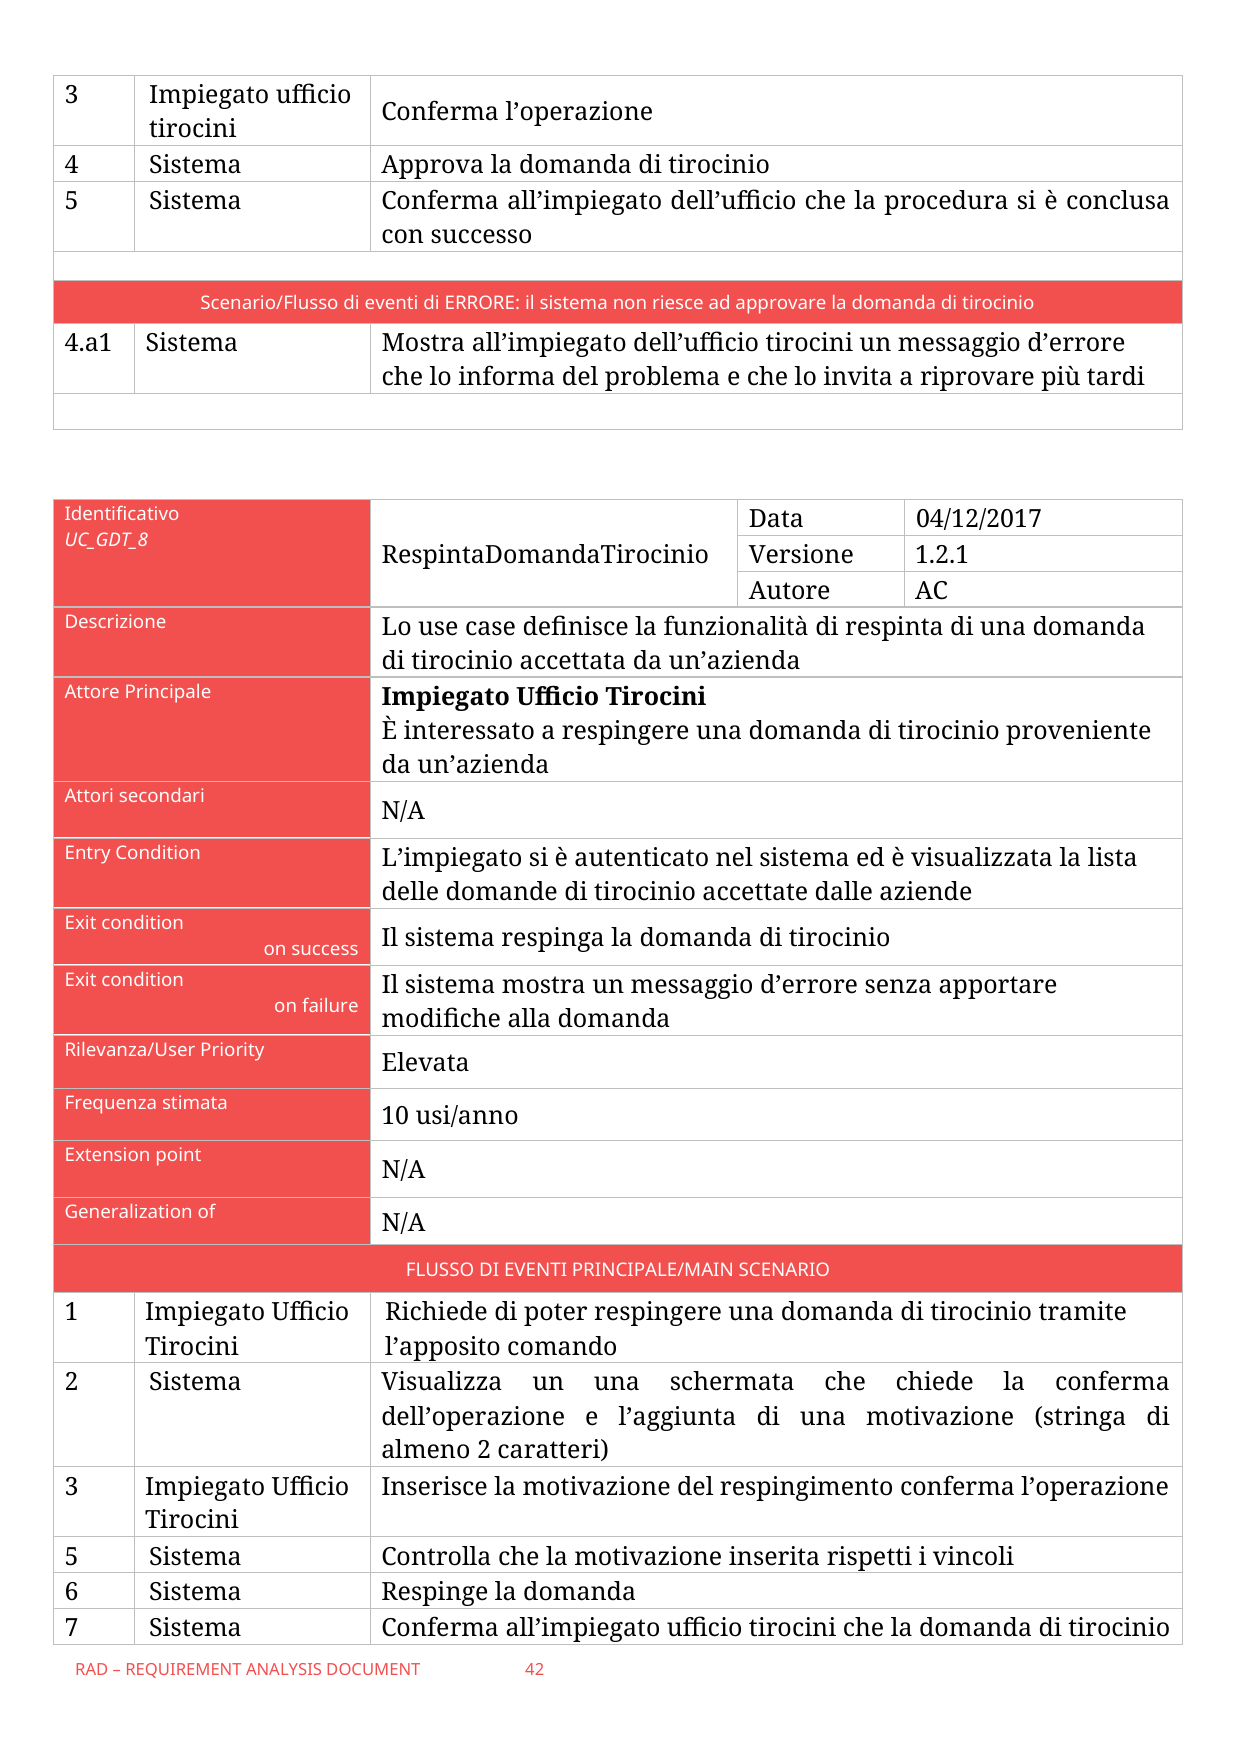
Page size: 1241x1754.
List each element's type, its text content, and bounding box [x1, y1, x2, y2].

table_cell FLUSSO DI EVENTI PRINCIPALE/MAIN SCENARIO [54, 1245, 1182, 1292]
table_cell N/A [371, 1141, 1182, 1197]
table_cell Sistema [135, 1537, 370, 1572]
table_cell 5 [54, 182, 134, 251]
table_cell Richiede di poter respingere una domanda di tirocinio tramite l’apposito comando [371, 1293, 1182, 1362]
table_header Identificativo UC_GDT_8 [54, 500, 370, 606]
table_header 04/12/2017 [905, 500, 1182, 534]
table_cell Exit condition on success [54, 909, 370, 964]
table_cell Il sistema mostra un messaggio d’errore senza apportare modifiche alla domanda [371, 966, 1182, 1034]
table_cell Scenario/Flusso di eventi di ERRORE: il sistema non riesce ad approvare la domanda di tirocinio [54, 281, 1182, 323]
table_cell Entry Condition [54, 839, 370, 907]
table_cell Sistema [135, 1573, 370, 1608]
table_cell 1 [54, 1293, 134, 1362]
table_cell 5 [54, 1537, 134, 1572]
table_cell Elevata [371, 1036, 1182, 1088]
table_cell Sistema [135, 1609, 370, 1644]
table_cell Sistema [135, 1363, 370, 1466]
table_cell 4.a1 [54, 324, 134, 393]
table_cell 4 [54, 146, 134, 181]
table_cell Sistema [135, 182, 370, 251]
table_cell Lo use case definisce la funzionalità di respinta di una domanda di tirocinio accettata da un’azienda [371, 608, 1182, 676]
table_cell 3 [54, 76, 134, 145]
table_cell 7 [54, 1609, 134, 1644]
table_cell Attore Principale [54, 678, 370, 781]
table_cell Conferma l’operazione [371, 76, 1182, 145]
table_cell Il sistema respinga la domanda di tirocinio [371, 909, 1182, 964]
table_cell Controlla che la motivazione inserita rispetti i vincoli [371, 1537, 1182, 1572]
table_cell N/A [371, 1198, 1182, 1244]
table_cell Extension point [54, 1141, 370, 1197]
table_cell Attori secondari [54, 782, 370, 837]
table_header RespintaDomandaTirocinio [371, 500, 737, 606]
table_cell [54, 394, 1182, 429]
table_cell 2 [54, 1363, 134, 1466]
table_cell 1.2.1 [905, 536, 1182, 571]
table_cell Versione [738, 536, 904, 571]
table_cell 10 usi/anno [371, 1089, 1182, 1140]
table_cell Impiegato ufficio tirocini [135, 76, 370, 145]
table_cell Impiegato Ufficio Tirocini [135, 1467, 370, 1536]
table_cell Exit condition on failure [54, 966, 370, 1034]
table_cell Mostra all’impiegato dell’ufficio tirocini un messaggio d’errore che lo informa del problema e che lo invita a riprovare più tardi [371, 324, 1182, 393]
table_cell Sistema [135, 324, 370, 393]
table_cell 3 [54, 1467, 134, 1536]
table_cell Autore [738, 572, 904, 606]
table_cell Conferma all’impiegato dell’ufficio che la procedura si è conclusa con successo [371, 182, 1182, 251]
table_cell Rilevanza/User Priority [54, 1036, 370, 1088]
table_cell L’impiegato si è autenticato nel sistema ed è visualizzata la lista delle domande di tirocinio accettate dalle aziende [371, 839, 1182, 907]
table_cell Inserisce la motivazione del respingimento conferma l’operazione [371, 1467, 1182, 1536]
table_cell Sistema [135, 146, 370, 181]
table_cell Respinge la domanda [371, 1573, 1182, 1608]
table_cell Generalization of [54, 1198, 370, 1244]
table_cell AC [905, 572, 1182, 606]
table_cell 6 [54, 1573, 134, 1608]
table_header Data [738, 500, 904, 534]
table_cell N/A [371, 782, 1182, 837]
table_cell Descrizione [54, 608, 370, 676]
table_cell Visualizza un una schermata che chiede la conferma dell’operazione e l’aggiunta di una motivazione (stringa di almeno 2 caratteri) [371, 1363, 1182, 1466]
table_cell Approva la domanda di tirocinio [371, 146, 1182, 181]
table_cell Frequenza stimata [54, 1089, 370, 1140]
table_cell Impiegato Ufficio Tirocini È interessato a respingere una domanda di tirocinio proveniente da un’azienda [371, 678, 1182, 781]
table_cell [371, 1609, 1182, 1644]
table_cell [54, 252, 1182, 280]
table_cell Impiegato Ufficio Tirocini [135, 1293, 370, 1362]
